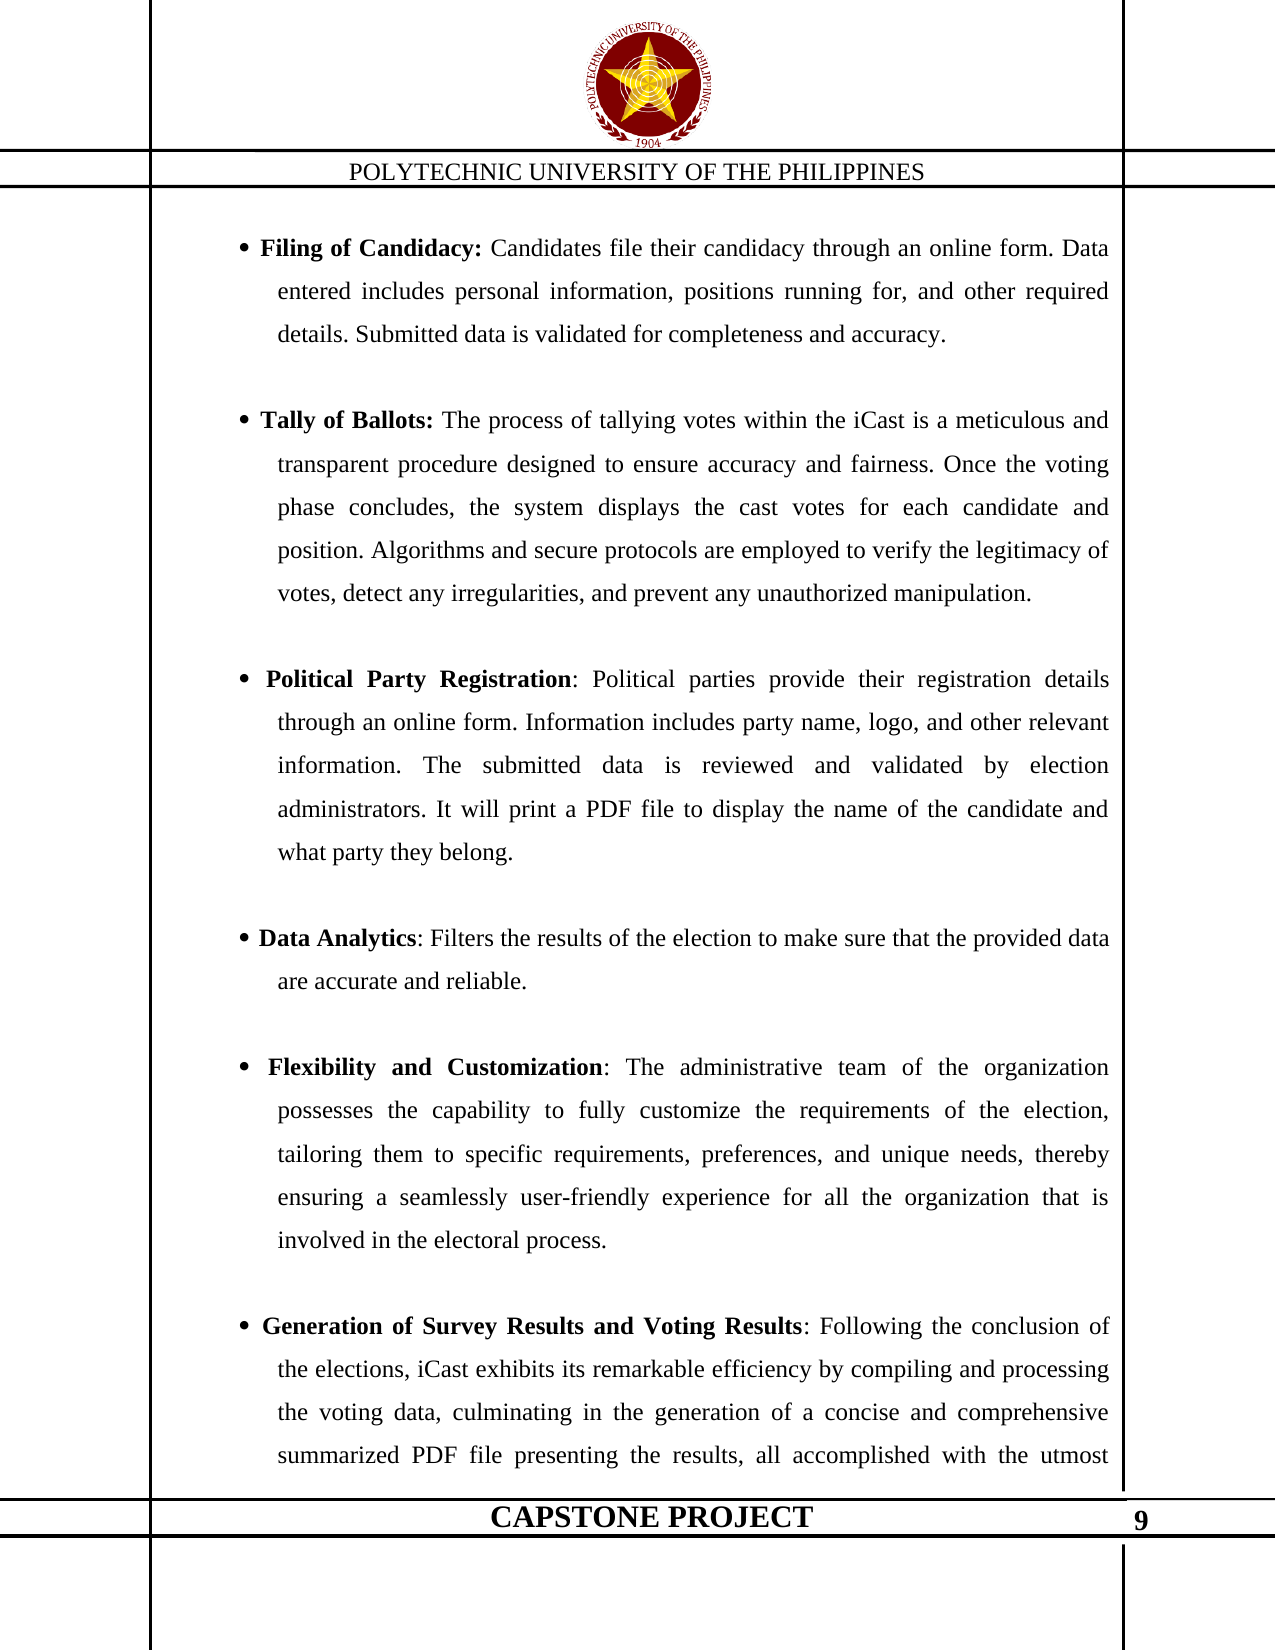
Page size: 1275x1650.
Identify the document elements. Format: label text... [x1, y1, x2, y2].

list Filing of Candidacy: Candidates file their candidacy through an online form. Data entered includes personal information, positions running for, and other required details. Submitted data is validated for completeness and accuracy. [240, 233, 1110, 348]
picture [583, 20, 712, 148]
list Tally of Ballots: The process of tallying votes within the iCast is a meticulous and transparent procedure designed to ensure accuracy and fairness. Once the voting phase concludes, the system displays the cast votes for each candidate and position. Algorithms and secure protocols are employed to verify the legitimacy of votes, detect any irregularities, and prevent any unauthorized manipulation. [240, 406, 1110, 607]
list Political Party Registration: Political parties provide their registration details through an online form. Information includes party name, logo, and other relevant information. The submitted data is reviewed and validated by election administrators. It will print a PDF file to display the name of the candidate and what party they belong. [240, 664, 1110, 909]
list Data Analytics: Filters the results of the election to make sure that the provided data are accurate and reliable. [240, 923, 1110, 995]
list Flexibility and Customization: The administrative team of the organization possesses the capability to fully customize the requirements of the election, tailoring them to specific requirements, preferences, and unique needs, thereby ensuring a seamlessly user-friendly experience for all the organization that is involved in the electoral process. [240, 1052, 1110, 1297]
